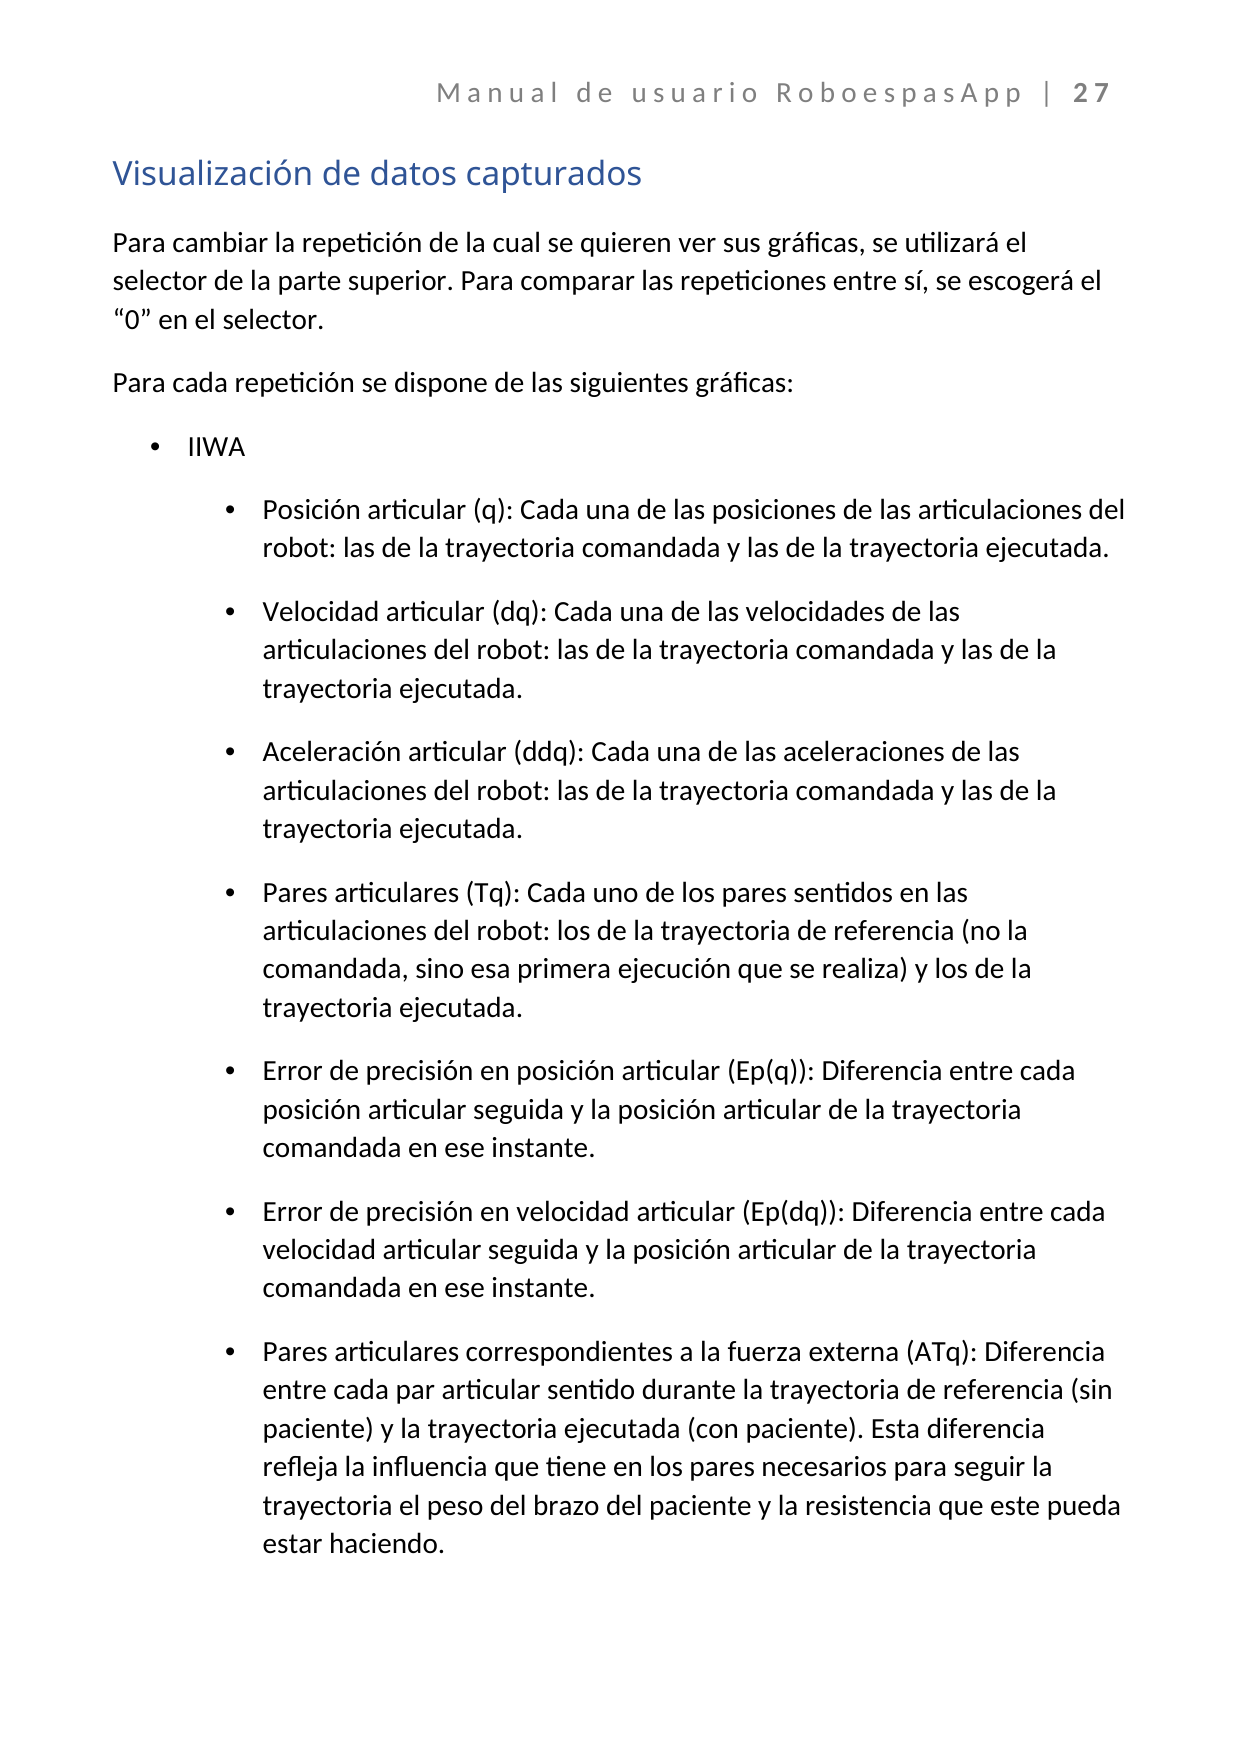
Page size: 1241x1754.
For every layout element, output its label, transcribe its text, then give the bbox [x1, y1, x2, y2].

text Para cada repetición se dispone de las siguientes gráficas: [112, 364, 1128, 400]
list Error de precisión en posición articular (Ep(q)): Diferencia entre cada posición articular seguida y la posición articular de la trayectoria comandada en ese instante. [225, 1052, 1128, 1165]
text Para cambiar la repetición de la cual se quieren ver sus gráficas, se utilizará el selector de la parte superior. Para comparar las repeticiones entre sí, se escogerá el “0” en el selector. [112, 224, 1128, 336]
list IIWA [150, 428, 1128, 463]
list Pares articulares (Tq): Cada uno de los pares sentidos en las articulaciones del robot: los de la trayectoria de referencia (no la comandada, sino esa primera ejecución que se realiza) y los de la trayectoria ejecutada. [225, 874, 1128, 1024]
list Pares articulares correspondientes a la fuerza externa (ATq): Diferencia entre cada par articular sentido durante la trayectoria de referencia (sin paciente) y la trayectoria ejecutada (con paciente). Esta diferencia refleja la influencia que tiene en los pares necesarios para seguir la trayectoria el peso del brazo del paciente y la resistencia que este pueda estar haciendo. [225, 1333, 1128, 1561]
list Velocidad articular (dq): Cada una de las velocidades de las articulaciones del robot: las de la trayectoria comandada y las de la trayectoria ejecutada. [225, 593, 1128, 706]
list Aceleración articular (ddq): Cada una de las aceleraciones de las articulaciones del robot: las de la trayectoria comandada y las de la trayectoria ejecutada. [225, 733, 1128, 846]
subtitle Visualización de datos capturados [112, 150, 1128, 195]
list Error de precisión en velocidad articular (Ep(dq)): Diferencia entre cada velocidad articular seguida y la posición articular de la trayectoria comandada en ese instante. [225, 1193, 1128, 1305]
list Posición articular (q): Cada una de las posiciones de las articulaciones del robot: las de la trayectoria comandada y las de la trayectoria ejecutada. [225, 491, 1128, 565]
